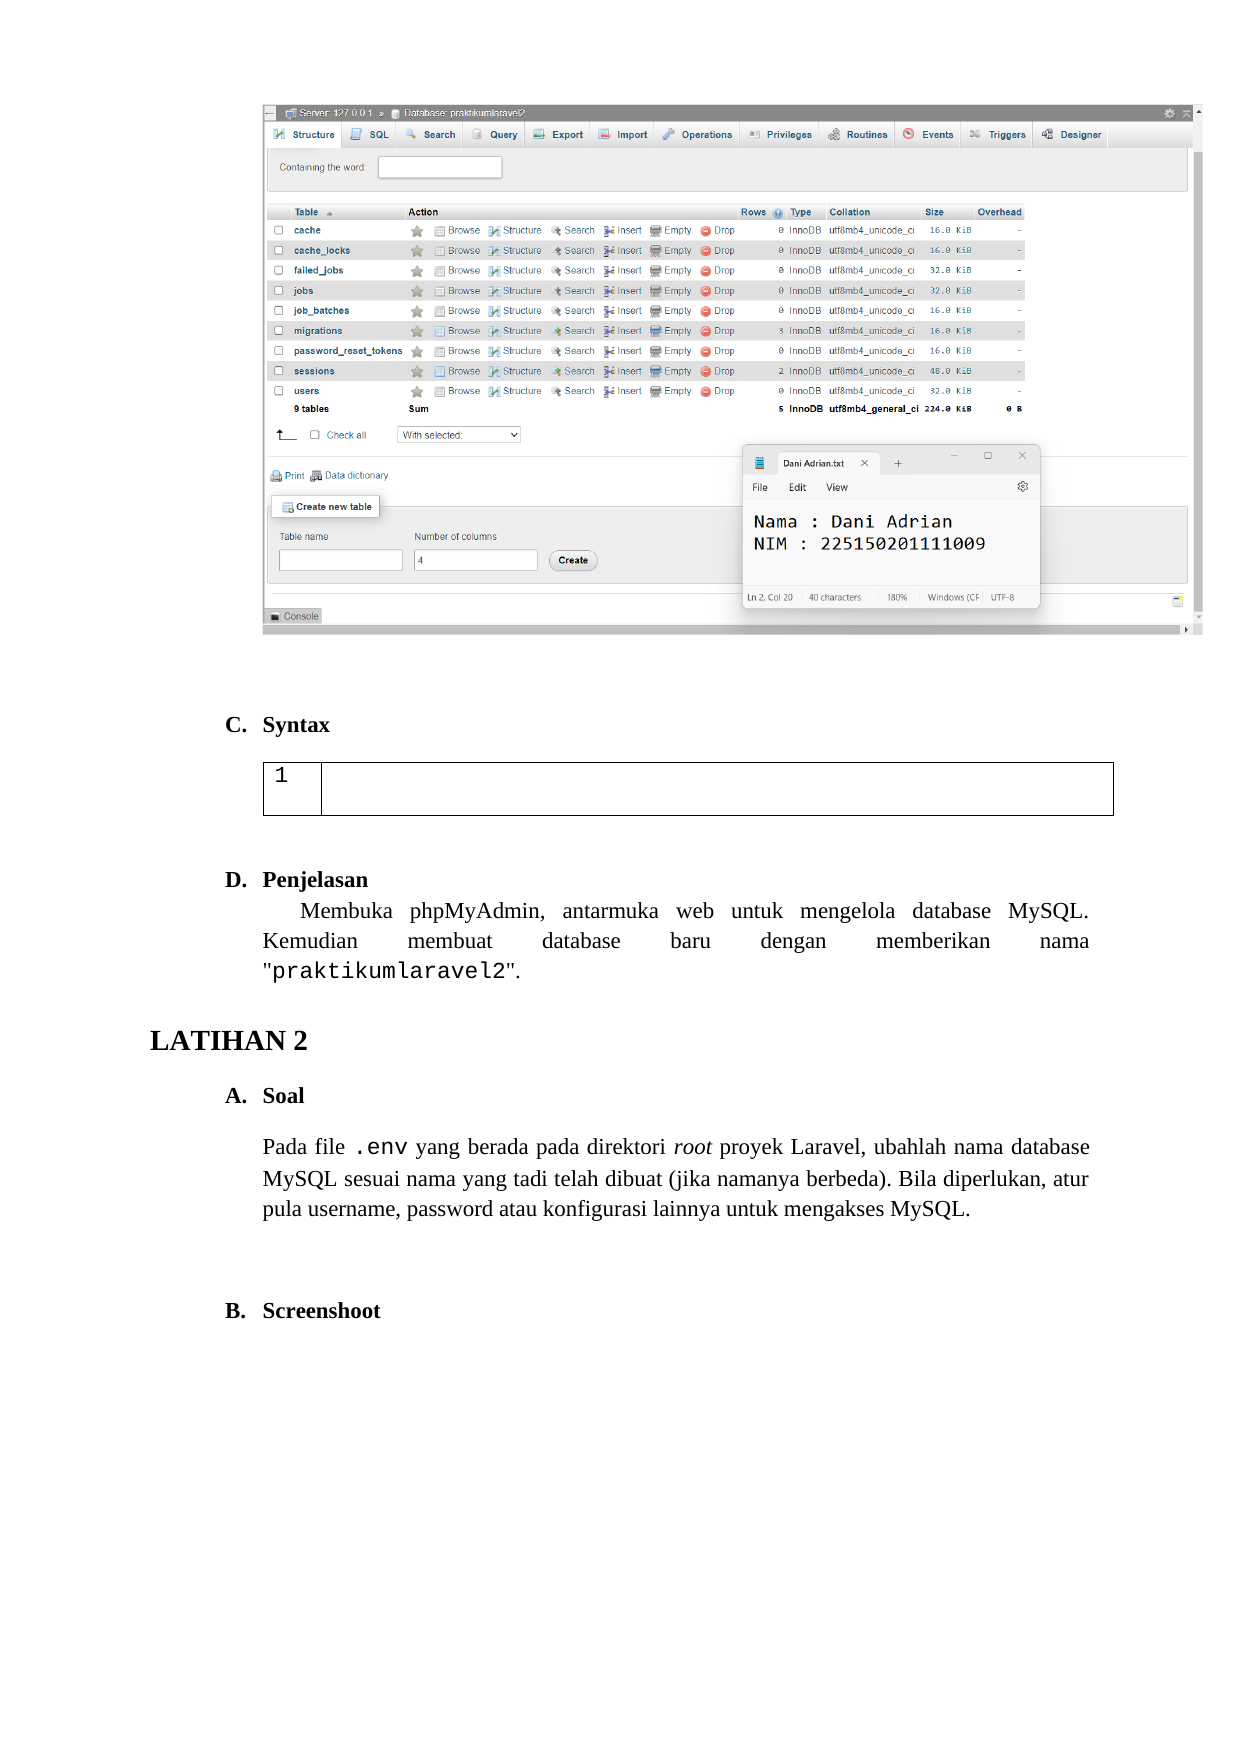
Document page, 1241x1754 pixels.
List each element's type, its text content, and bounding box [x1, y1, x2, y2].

text LATIHAN 2 [150, 1023, 1090, 1056]
table_header [322, 763, 1113, 815]
list Screenshoot [225, 1297, 1090, 1324]
text Pada file .env yang berada pada direktori root proyek Laravel, ubahlah nama database MySQL sesuai nama yang tadi telah dibuat (jika namanya berbeda). Bila diperlukan, atur pula username, password atau konfigurasi lainnya untuk mengakses MySQL. [262, 1133, 1090, 1222]
text Membuka phpMyAdmin, antarmuka web untuk mengelola database MySQL. Kemudian membuat database baru dengan memberikan nama "praktikumlaravel2". [262, 897, 1090, 985]
picture [262, 101, 1203, 635]
list Syntax [225, 711, 1090, 737]
table_header 1 [264, 763, 321, 815]
list Soal [225, 1082, 1090, 1108]
list Penjelasan [225, 867, 1090, 893]
